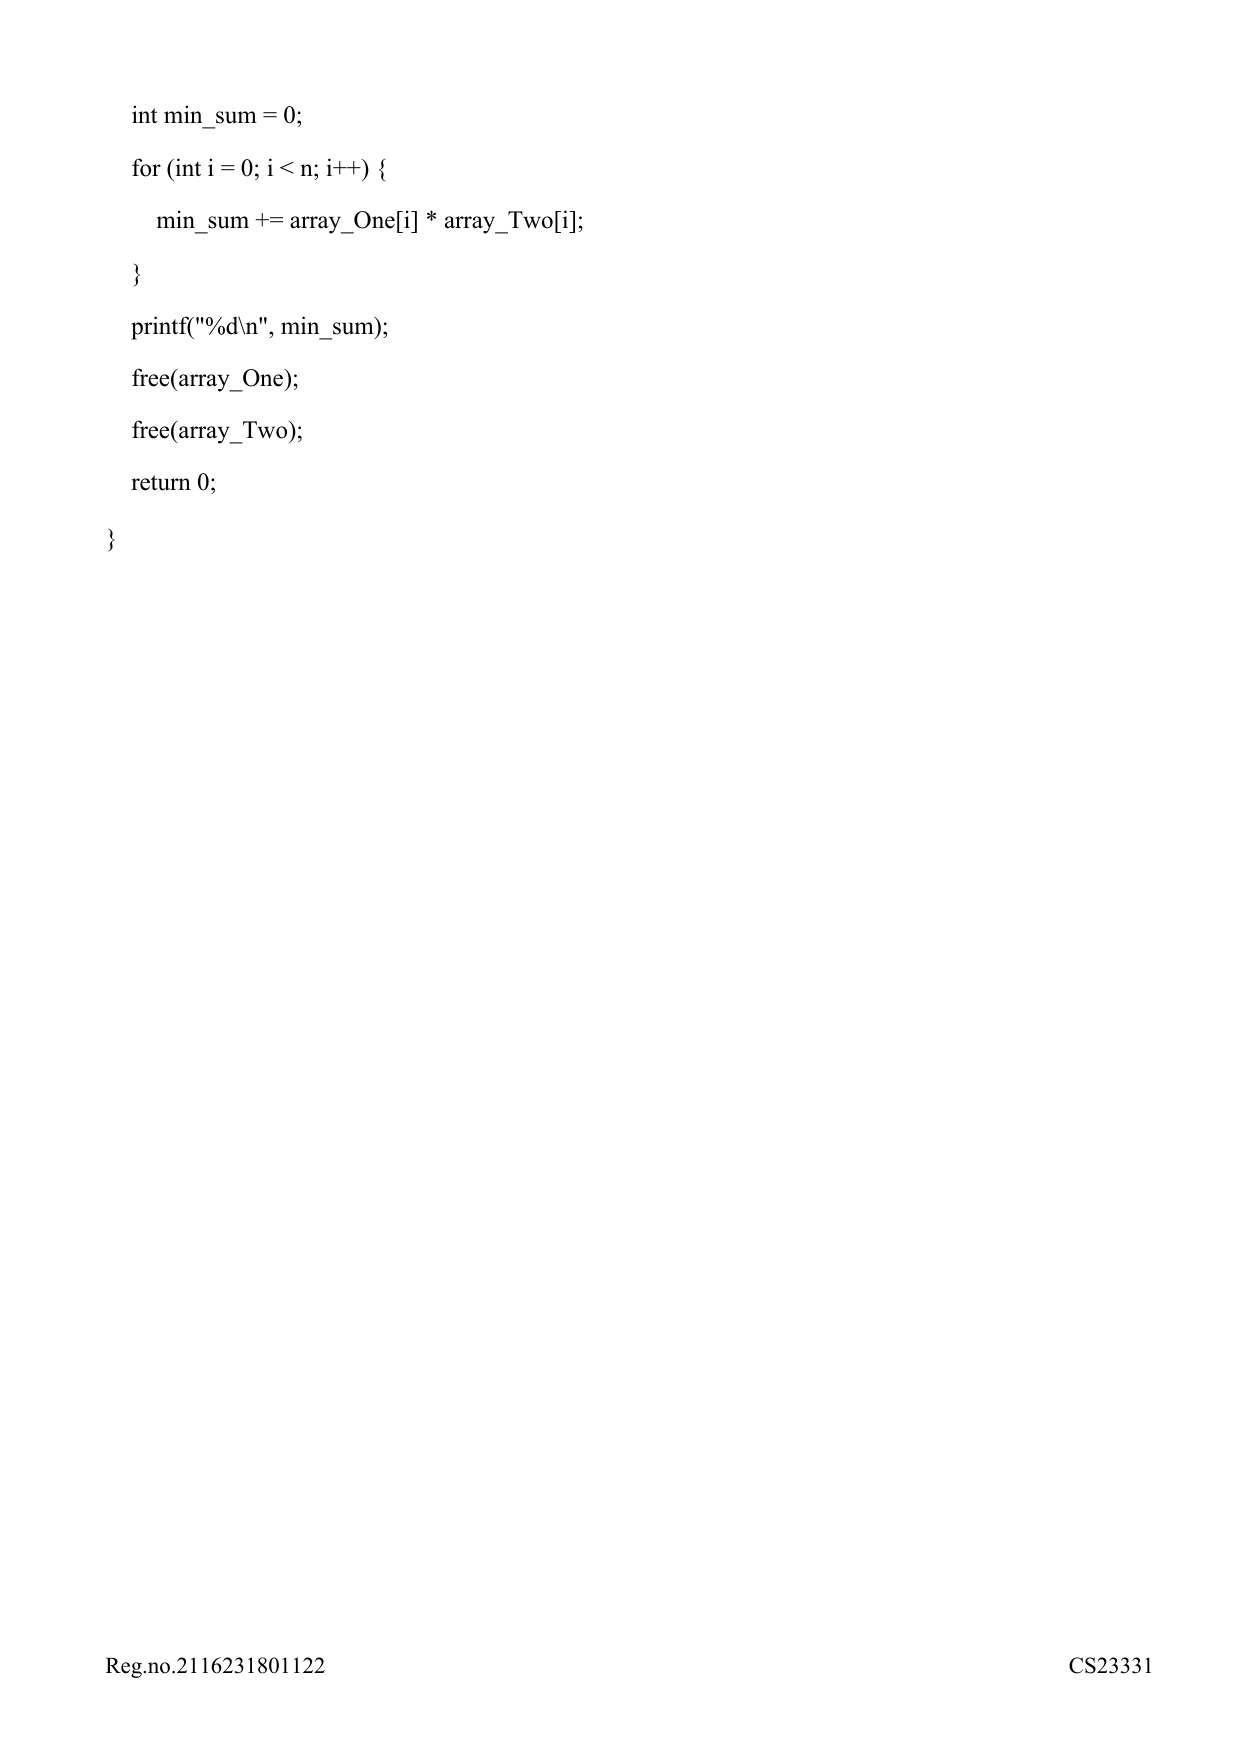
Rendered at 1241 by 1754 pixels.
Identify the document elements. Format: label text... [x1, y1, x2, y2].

text printf("%d\n", min_sum); free(array_One); free(array_Two); [131, 312, 389, 444]
text } [131, 259, 1155, 287]
text min_sum += array_One[i] * array_Two[i]; [156, 206, 1155, 234]
text for (int i = 0; i < n; i++) { [131, 154, 1155, 181]
text } [106, 524, 1155, 552]
text return 0; [131, 468, 1155, 496]
text int min_sum = 0; [131, 101, 1155, 128]
